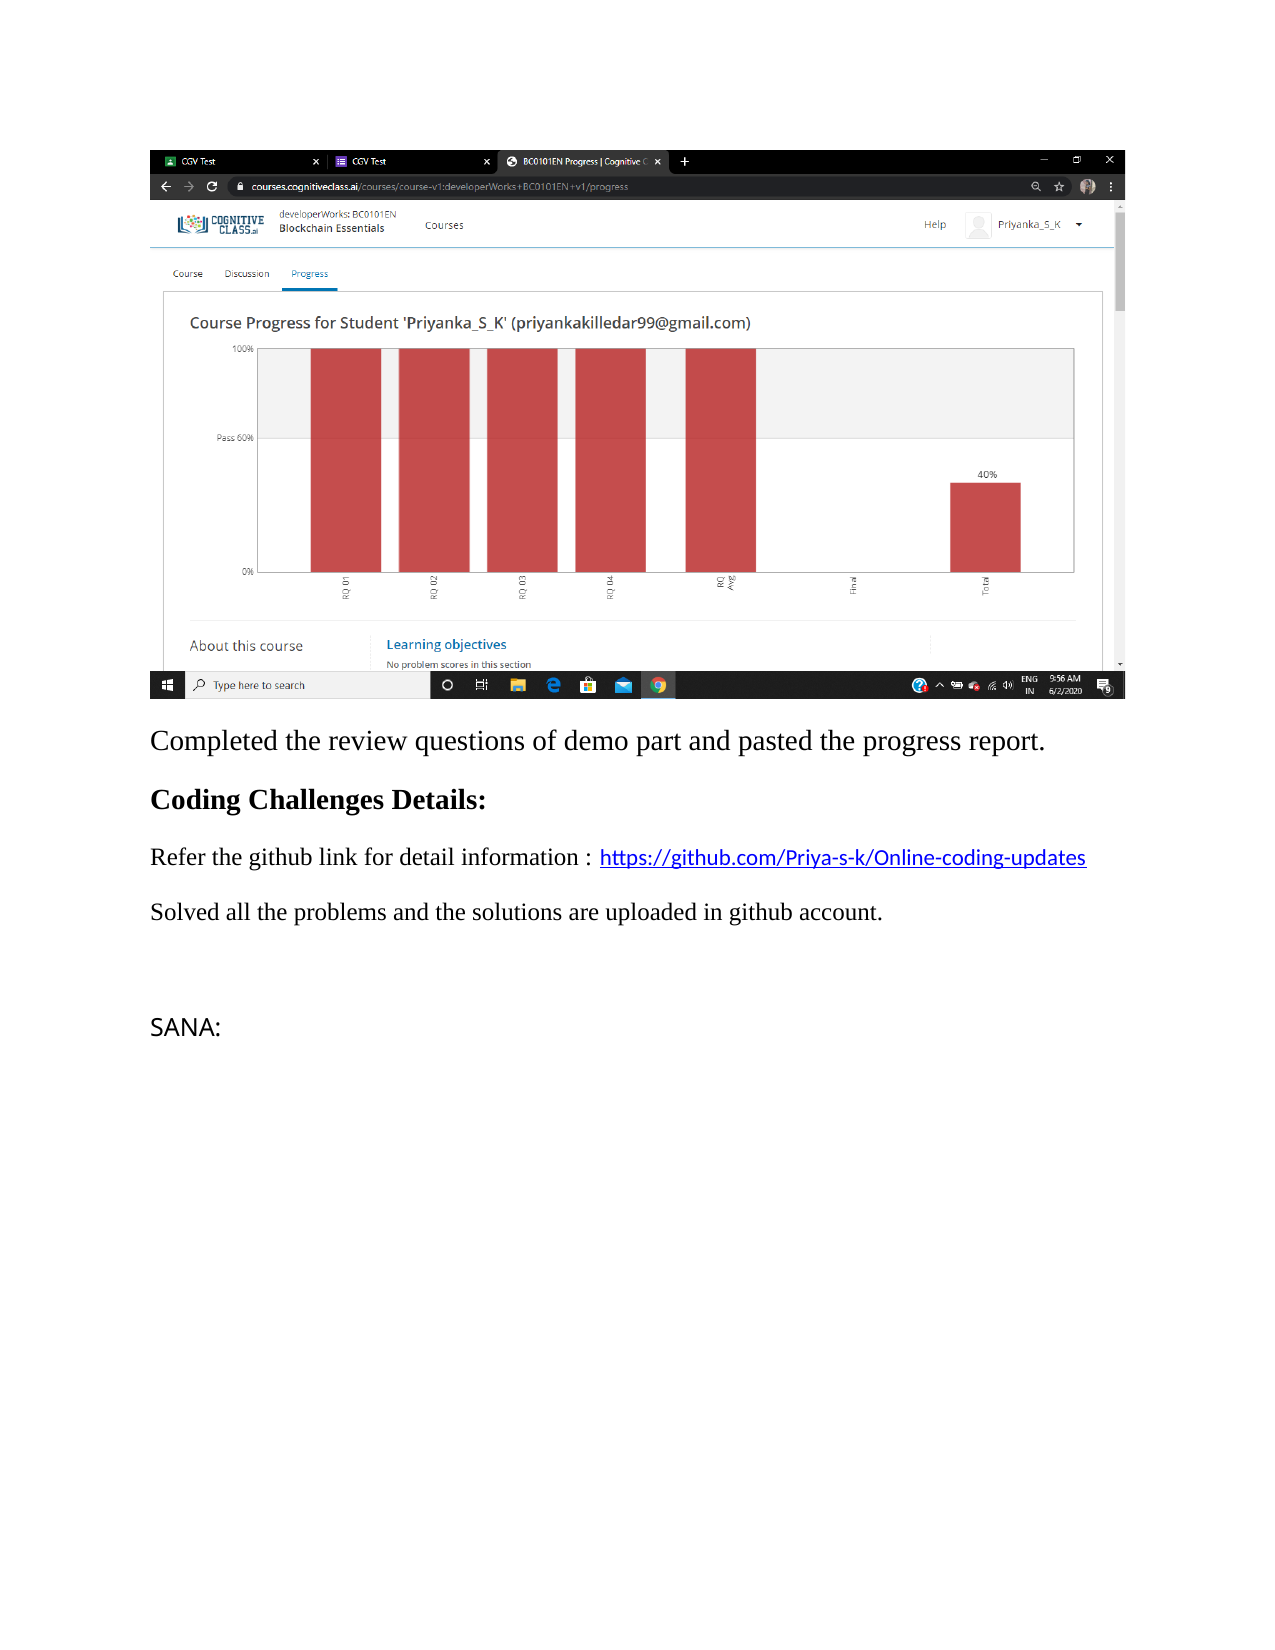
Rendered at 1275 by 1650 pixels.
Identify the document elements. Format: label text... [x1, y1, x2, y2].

text Solved all the problems and the solutions are uploaded in github account. [150, 897, 1125, 926]
text Coding Challenges Details: [150, 782, 1125, 816]
picture [150, 150, 1125, 699]
text Refer the github link for detail information : https://github.com/Priya-s-k/Online-coding-updates [150, 842, 1125, 871]
text Completed the review questions of demo part and pasted the progress report. [150, 723, 1125, 757]
text SANA: [150, 1010, 1125, 1044]
